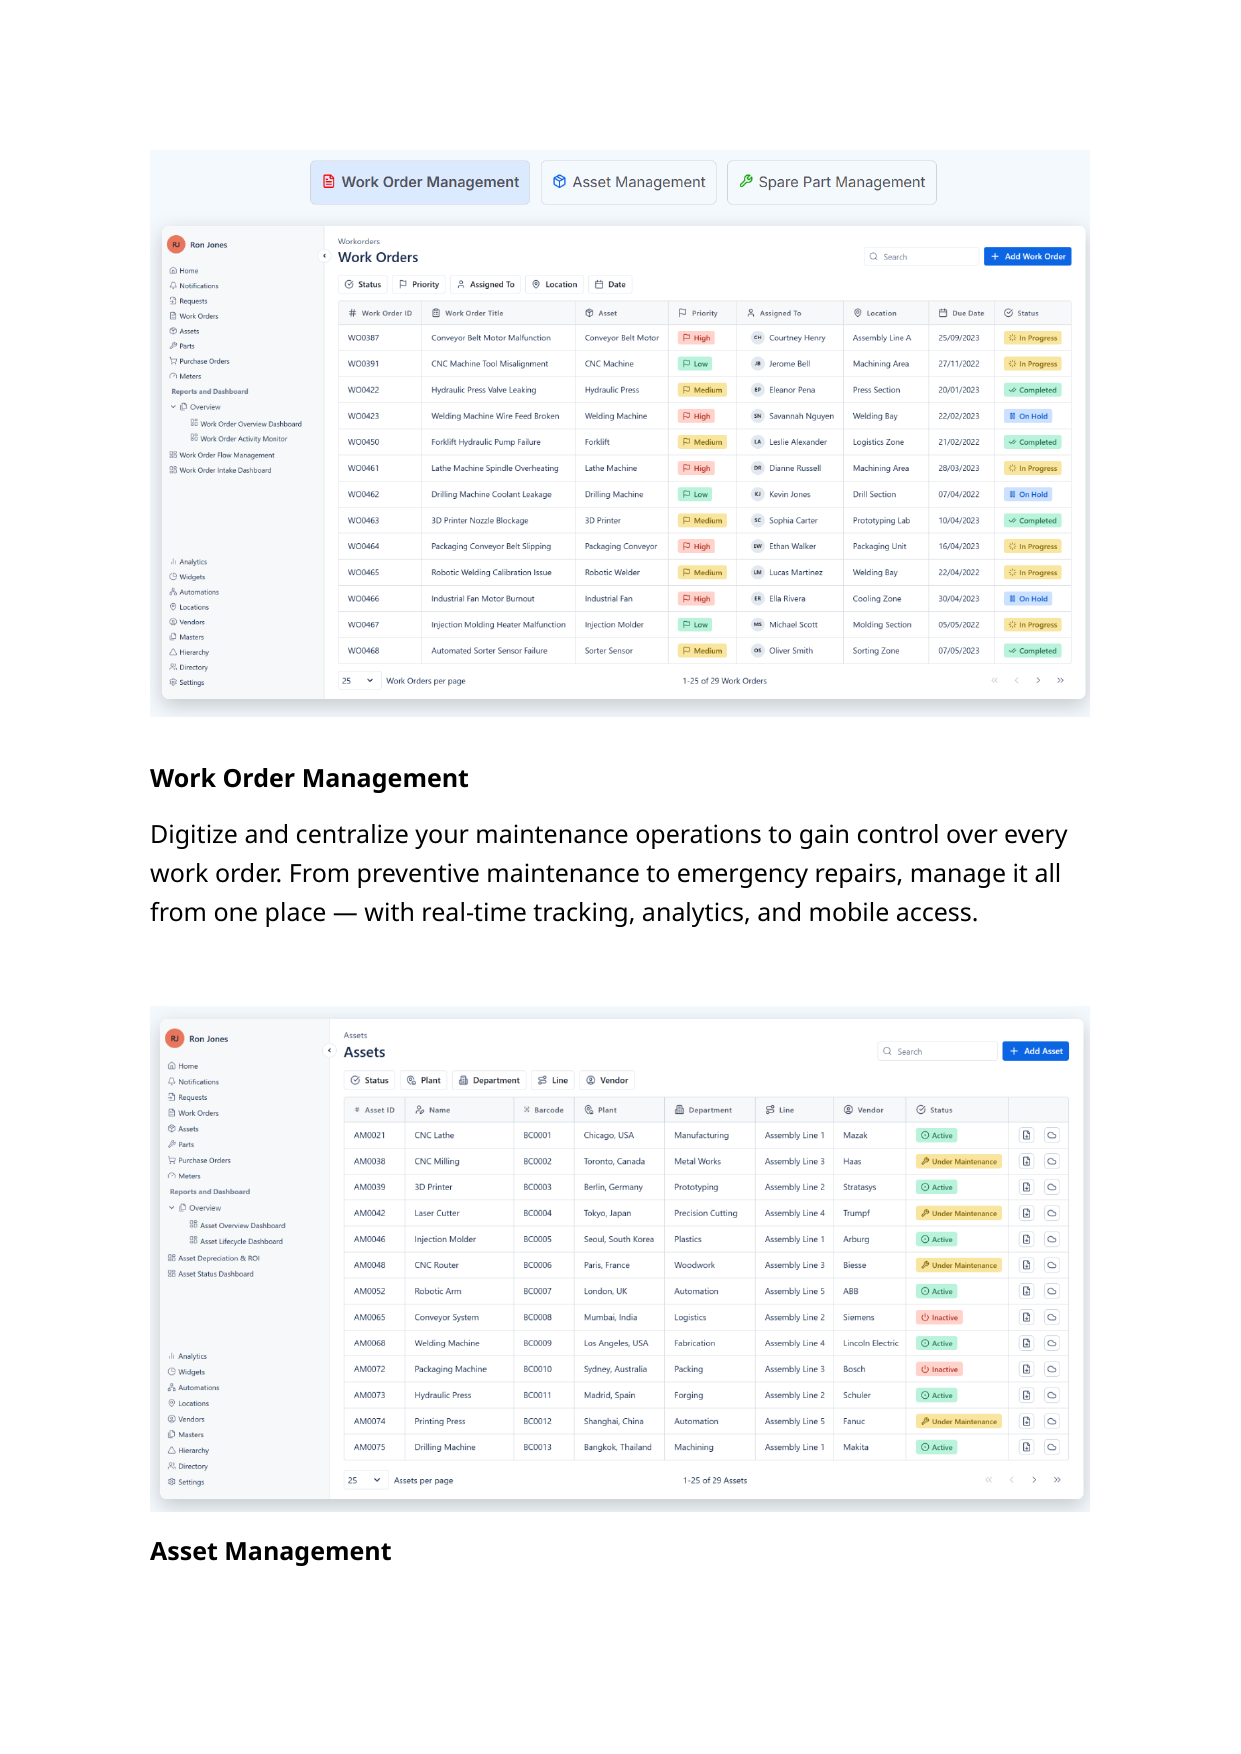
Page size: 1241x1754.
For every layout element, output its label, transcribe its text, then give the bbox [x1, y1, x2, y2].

picture [150, 150, 1091, 717]
text Digitize and centralize your maintenance operations to gain control over every work order. From preventive maintenance to emergency repairs, manage it all from one place — with real-time tracking, analytics, and mobile access. [150, 817, 1090, 929]
text Work Order Management [150, 717, 1090, 795]
text Asset Management [150, 1533, 1090, 1567]
picture [150, 1006, 1091, 1512]
